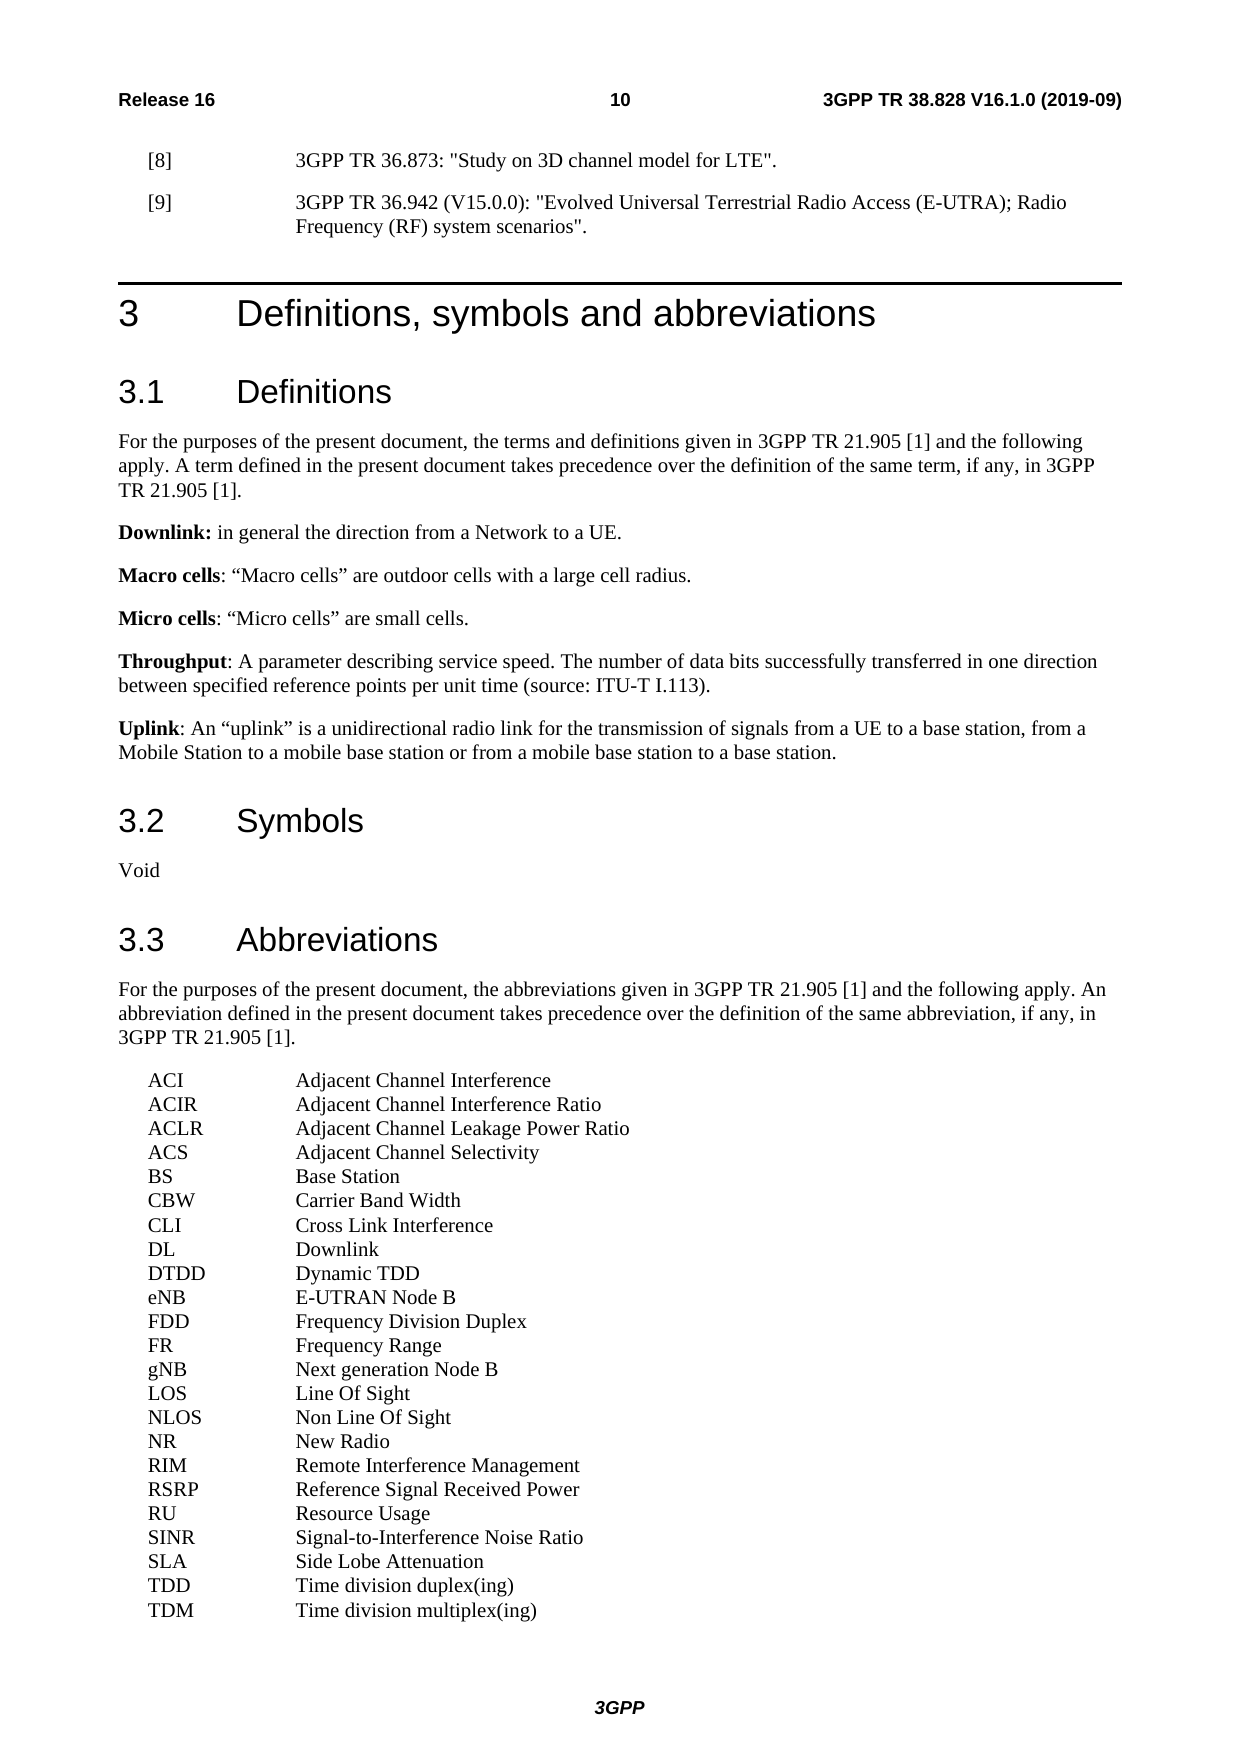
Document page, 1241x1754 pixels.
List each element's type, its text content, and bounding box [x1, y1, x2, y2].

subtitle 3.2 Symbols [118, 801, 1122, 840]
text Downlink: in general the direction from a Network to a UE. [118, 520, 1122, 544]
subtitle 3 Definitions, symbols and abbreviations [118, 285, 1122, 335]
text BS Base Station [148, 1164, 1122, 1188]
text Throughput: A parameter describing service speed. The number of data bits successfully transferred in one direction between specified reference points per unit time (source: ITU-T I.113). [118, 649, 1122, 697]
text SINR Signal-to-Interference Noise Ratio [148, 1525, 1122, 1549]
subtitle 3.1 Definitions [118, 372, 1122, 411]
text DL Downlink [148, 1237, 1122, 1261]
text Void [118, 858, 1122, 882]
text DTDD Dynamic TDD [148, 1261, 1122, 1285]
text RU Resource Usage [148, 1501, 1122, 1525]
text FR Frequency Range [148, 1333, 1122, 1357]
text TDD Time division duplex(ing) [148, 1573, 1122, 1597]
text NLOS Non Line Of Sight [148, 1405, 1122, 1429]
text LOS Line Of Sight [148, 1381, 1122, 1405]
text FDD Frequency Division Duplex [148, 1309, 1122, 1333]
text CLI Cross Link Interference [148, 1212, 1122, 1237]
text TDM Time division multiplex(ing) [148, 1597, 1122, 1622]
text Macro cells: “Macro cells” are outdoor cells with a large cell radius. [118, 563, 1122, 587]
text ACIR Adjacent Channel Interference Ratio [148, 1092, 1122, 1116]
subtitle 3.3 Abbreviations [118, 920, 1122, 958]
text eNB E-UTRAN Node B [148, 1285, 1122, 1309]
text For the purposes of the present document, the abbreviations given in 3GPP TR 21.905 [1] and the following apply. An abbreviation defined in the present document takes precedence over the definition of the same abbreviation, if any, in 3GPP TR 21.905 [1]. [118, 977, 1122, 1049]
text RIM Remote Interference Management [148, 1453, 1122, 1477]
text ACI Adjacent Channel Interference [148, 1068, 1122, 1092]
text For the purposes of the present document, the terms and definitions given in 3GPP TR 21.905 [1] and the following apply. A term defined in the present document takes precedence over the definition of the same term, if any, in 3GPP TR 21.905 [1]. [118, 429, 1122, 502]
text CBW Carrier Band Width [148, 1188, 1122, 1212]
text [8] 3GPP TR 36.873: "Study on 3D channel model for LTE". [148, 147, 1122, 172]
text SLA Side Lobe Attenuation [148, 1549, 1122, 1573]
text Micro cells: “Micro cells” are small cells. [118, 606, 1122, 630]
text Uplink: An “uplink” is a unidirectional radio link for the transmission of signals from a UE to a base station, from a Mobile Station to a mobile base station or from a mobile base station to a base station. [118, 716, 1122, 764]
text RSRP Reference Signal Received Power [148, 1477, 1122, 1501]
text gNB Next generation Node B [148, 1357, 1122, 1381]
text NR New Radio [148, 1429, 1122, 1453]
text ACS Adjacent Channel Selectivity [148, 1140, 1122, 1164]
text ACLR Adjacent Channel Leakage Power Ratio [148, 1116, 1122, 1140]
text [9] 3GPP TR 36.942 (V15.0.0): "Evolved Universal Terrestrial Radio Access (E-UTRA); Radio Frequency (RF) system scenarios". [148, 190, 1122, 238]
